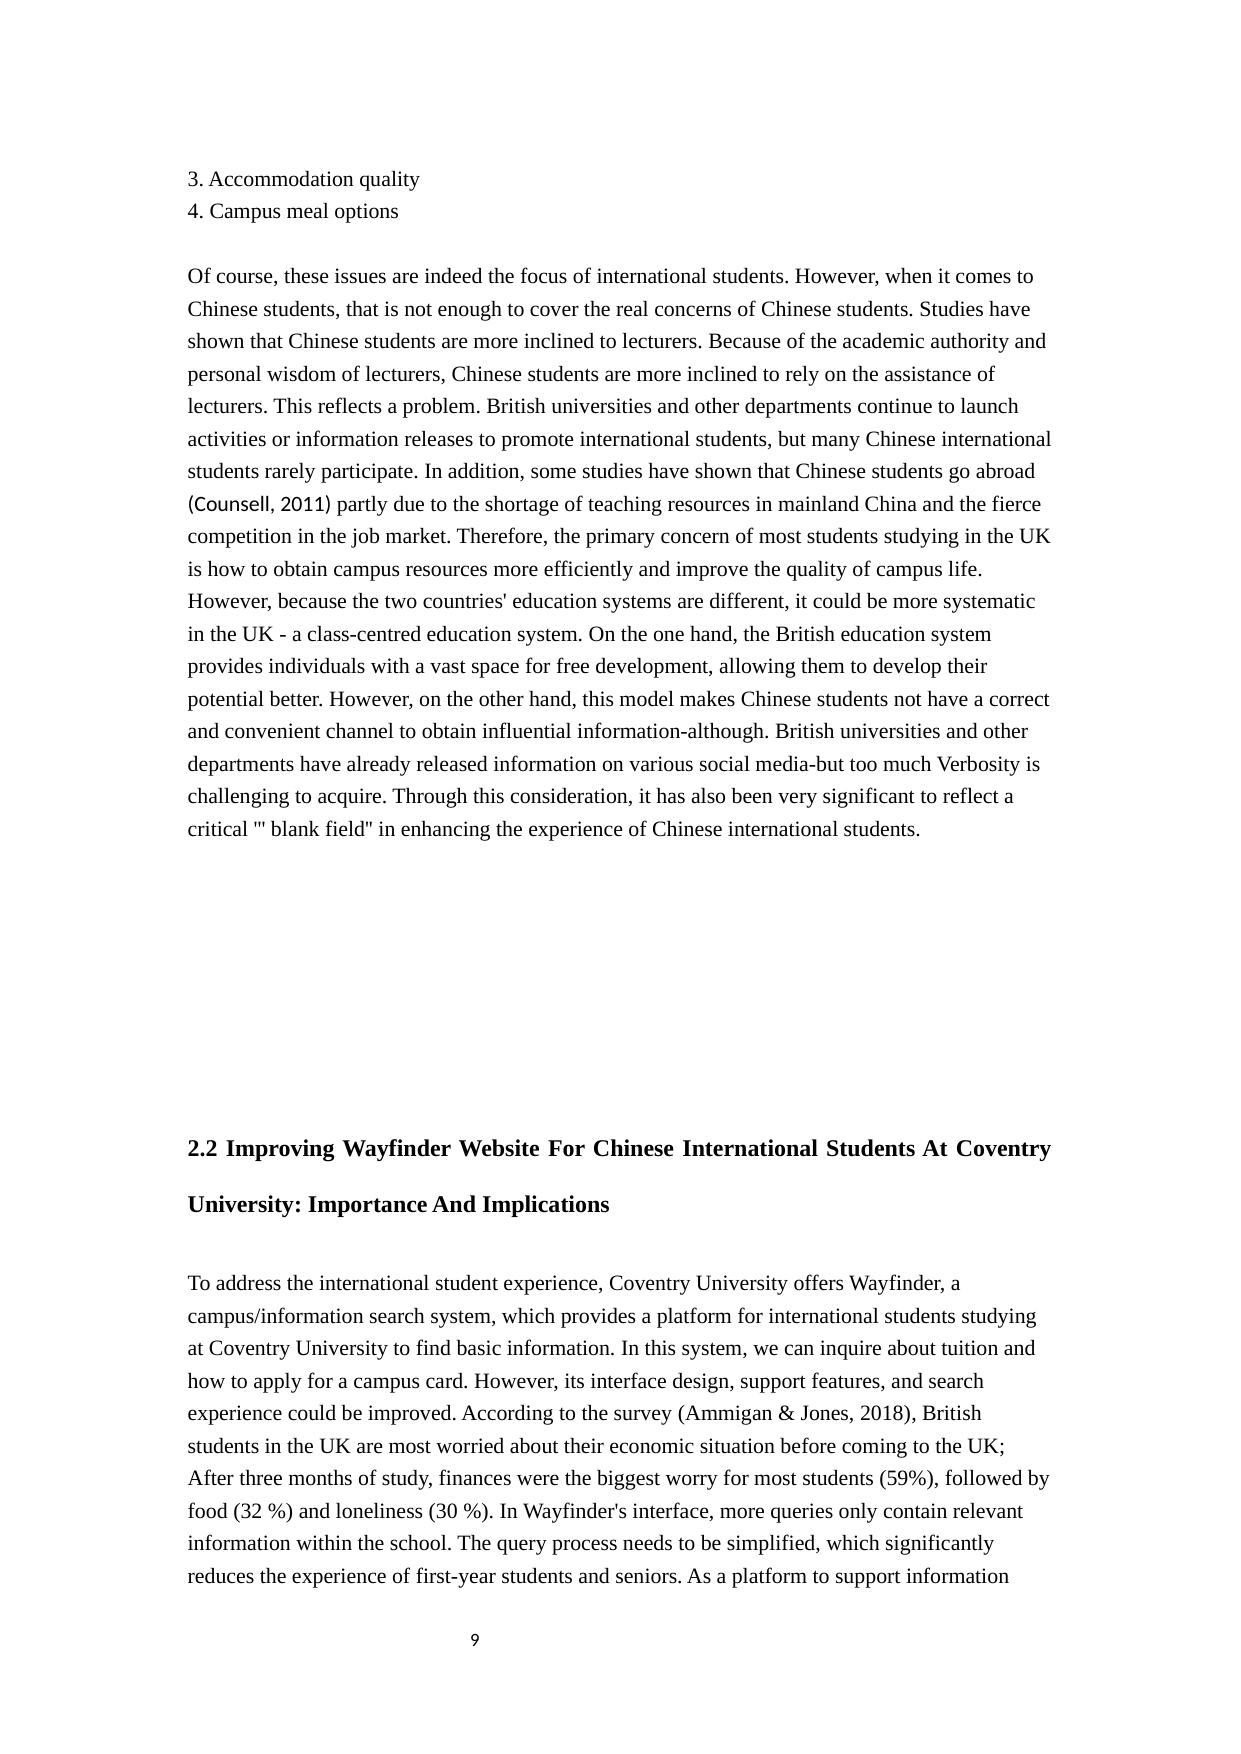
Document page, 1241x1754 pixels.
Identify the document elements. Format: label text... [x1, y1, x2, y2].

text 3. Accommodation quality [187, 162, 1053, 194]
text 4. Campus meal options [187, 194, 1053, 227]
subtitle 2.2 Improving Wayfinder Website For Chinese International Students At Coventry University: Importance And Implications [187, 1132, 1053, 1220]
text Of course, these issues are indeed the focus of international students. However, when it comes to Chinese students, that is not enough to cover the real concerns of Chinese students. Studies have shown that Chinese students are more inclined to lecturers. Because of the academic authority and personal wisdom of lecturers, Chinese students are more inclined to rely on the assistance of lecturers. This reflects a problem. British universities and other departments continue to launch activities or information releases to promote international students, but many Chinese international students rarely participate. In addition, some studies have shown that Chinese students go abroad partly due to the shortage of teaching resources in mainland China and the fierce competition in the job market. Therefore, the primary concern of most students studying in the UK is how to obtain campus resources more efficiently and improve the quality of campus life. However, because the two countries' education systems are different, it could be more systematic in the UK - a class-centred education system. On the one hand, the British education system provides individuals with a vast space for free development, allowing them to develop their potential better. However, on the other hand, this model makes Chinese students not have a correct and convenient channel to obtain influential information-although. British universities and other departments have already released information on various social media-but too much Verbosity is challenging to acquire. Through this consideration, it has also been very significant to reflect a critical ''' blank field'' in enhancing the experience of Chinese international students. [187, 259, 1053, 844]
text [187, 1267, 1053, 1592]
